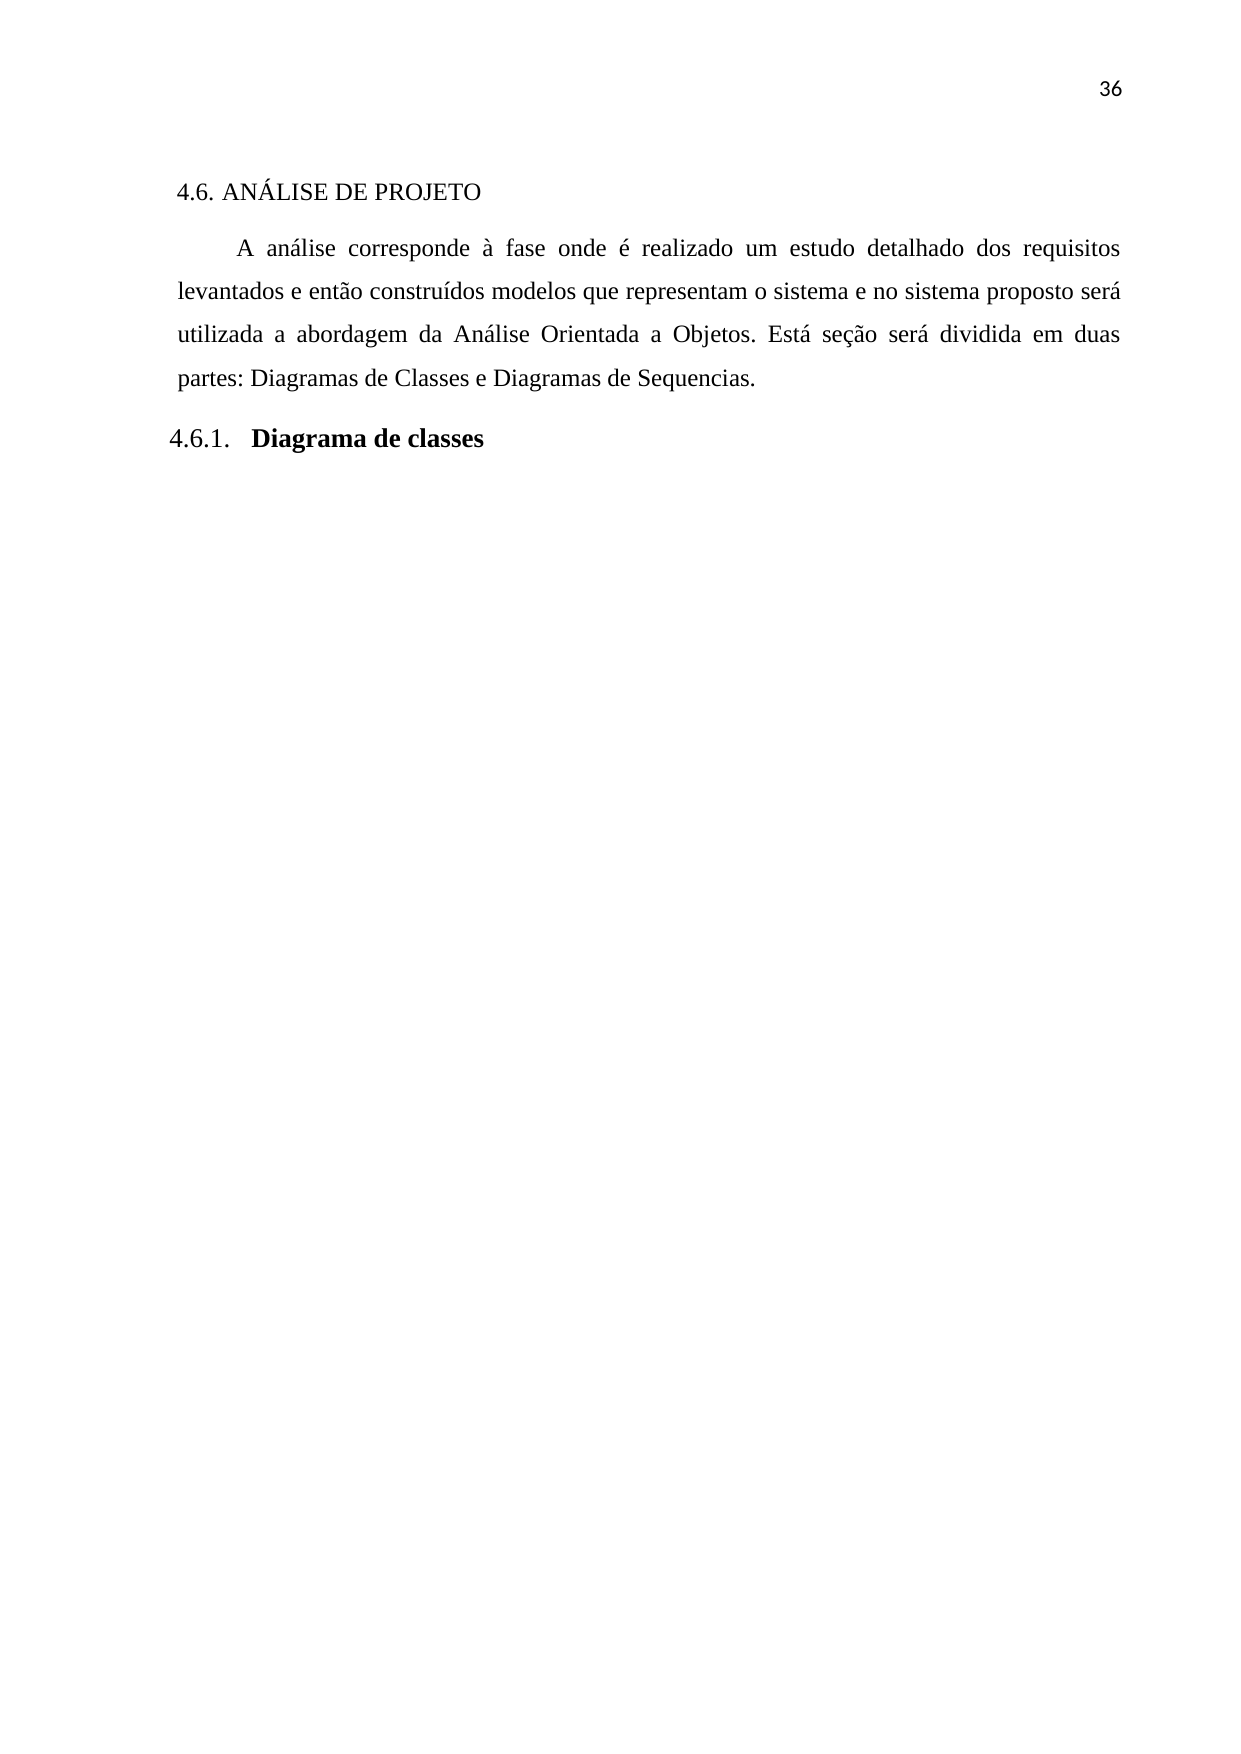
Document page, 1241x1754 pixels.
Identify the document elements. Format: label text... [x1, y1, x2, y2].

list A análise corresponde à fase onde é realizado um estudo detalhado dos requisitos levantados e então construídos modelos que representam o sistema e no sistema proposto será utilizada a abordagem da Análise Orientada a Objetos. Está seção será dividida em duas partes: Diagramas de Classes e Diagramas de Sequencias. [177, 233, 1122, 391]
subtitle Diagrama de classes [169, 422, 1122, 453]
subtitle ANÁLISE DE PROJETO [177, 177, 1122, 206]
